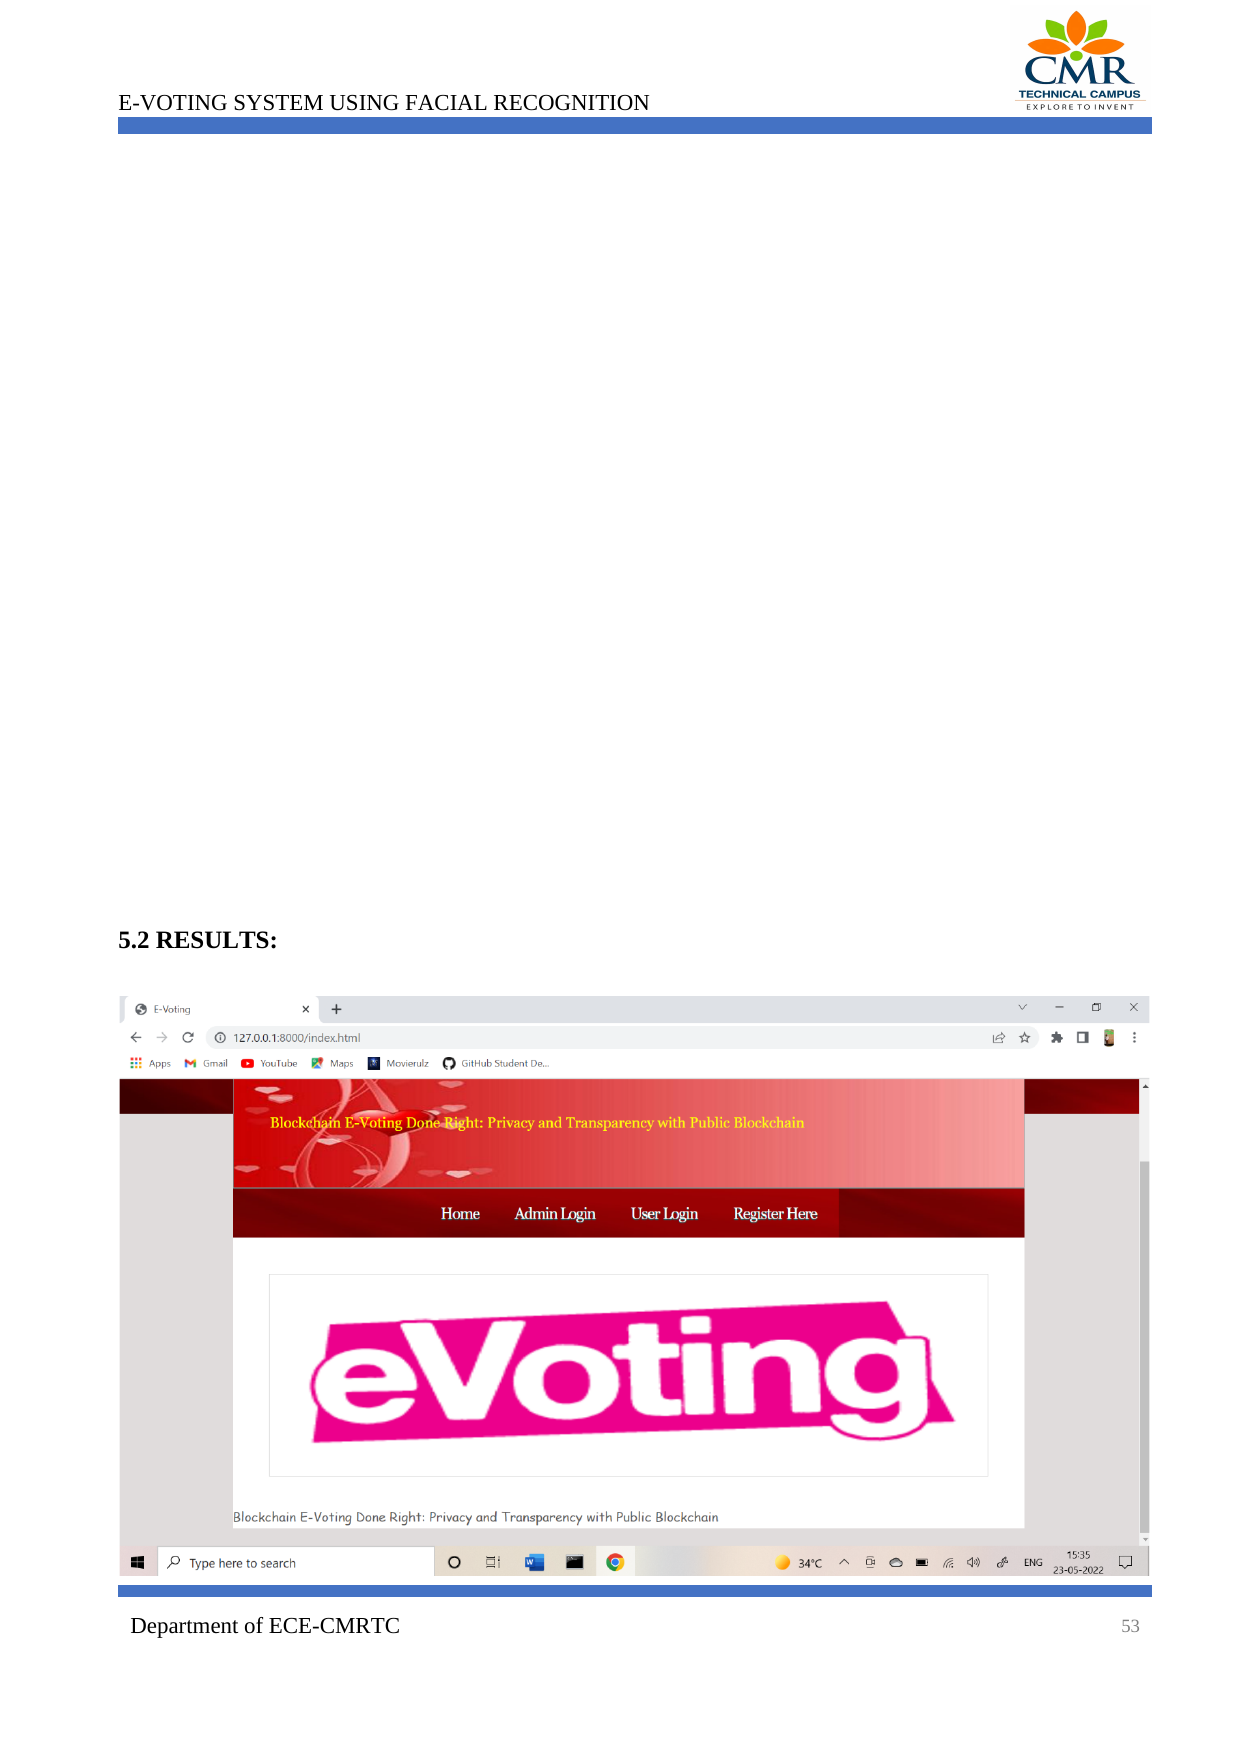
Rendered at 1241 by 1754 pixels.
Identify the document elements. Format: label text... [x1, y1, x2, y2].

picture [118, 996, 1148, 1574]
text 5.2 RESULTS: [118, 925, 1152, 953]
picture [1010, 5, 1152, 116]
